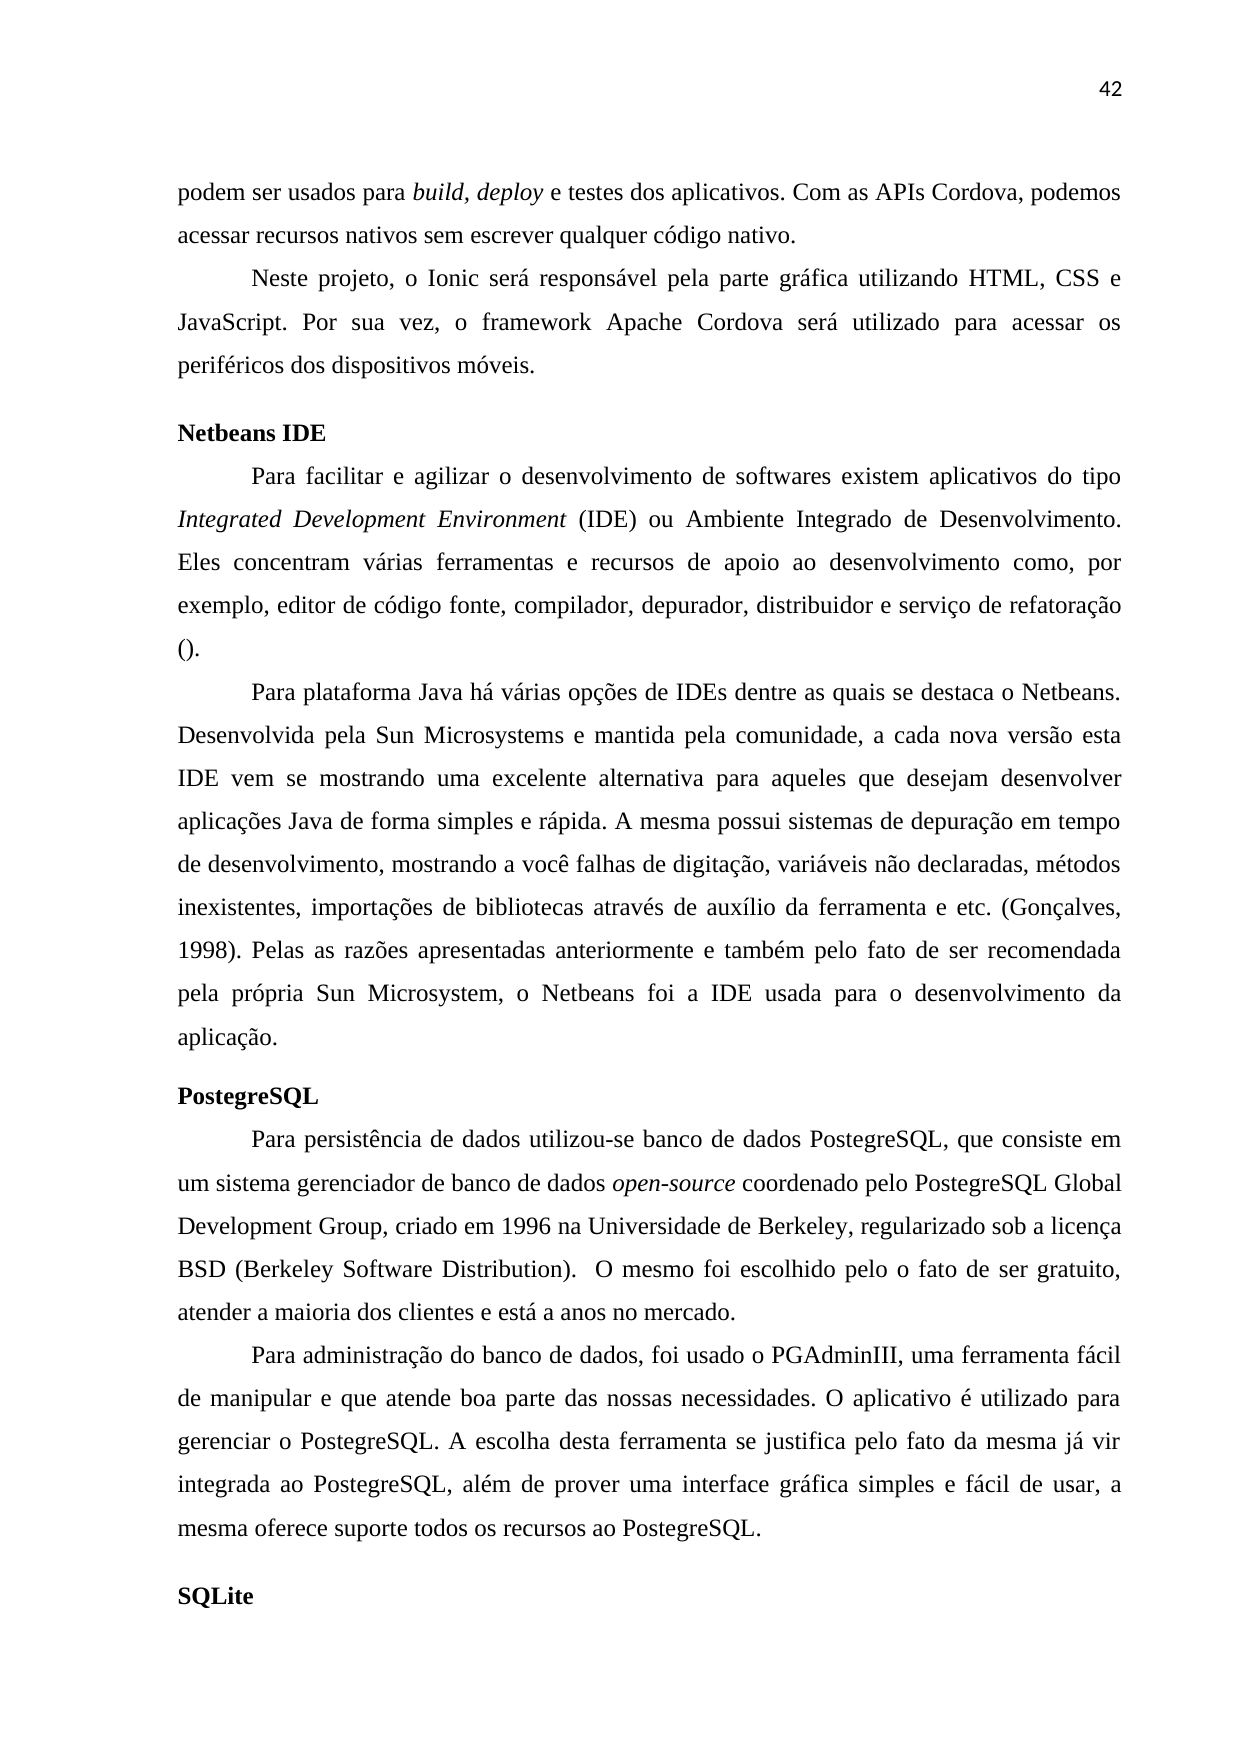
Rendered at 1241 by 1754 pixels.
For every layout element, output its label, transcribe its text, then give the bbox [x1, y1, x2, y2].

text Netbeans IDE [177, 418, 1122, 447]
text Neste projeto, o Ionic será responsável pela parte gráfica utilizando HTML, CSS e JavaScript. Por sua vez, o framework Apache Cordova será utilizado para acessar os periféricos dos dispositivos móveis. [177, 263, 1122, 378]
text PostegreSQL [177, 1081, 1122, 1110]
text Para plataforma Java há várias opções de IDEs dentre as quais se destaca o Netbeans. Desenvolvida pela Sun Microsystems e mantida pela comunidade, a cada nova versão esta IDE vem se mostrando uma excelente alternativa para aqueles que desejam desenvolver aplicações Java de forma simples e rápida. A mesma possui sistemas de depuração em tempo de desenvolvimento, mostrando a você falhas de digitação, variáveis não declaradas, métodos inexistentes, importações de bibliotecas através de auxílio da ferramenta e etc. (Gonçalves, 1998). Pelas as razões apresentadas anteriormente e também pelo fato de ser recomendada pela própria Sun Microsystem, o Netbeans foi a IDE usada para o desenvolvimento da aplicação. [177, 677, 1122, 1050]
text Para facilitar e agilizar o desenvolvimento de softwares existem aplicativos do tipo Integrated Development Environment (IDE) ou Ambiente Integrado de Desenvolvimento. Eles concentram várias ferramentas e recursos de apoio ao desenvolvimento como, por exemplo, editor de código fonte, compilador, depurador, distribuidor e serviço de refatoração (). [177, 461, 1122, 662]
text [177, 177, 1122, 249]
text Para persistência de dados utilizou-se banco de dados PostegreSQL, que consiste em um sistema gerenciador de banco de dados open-source coordenado pelo PostegreSQL Global Development Group, criado em 1996 na Universidade de Berkeley, regularizado sob a licença BSD (Berkeley Software Distribution). O mesmo foi escolhido pelo o fato de ser gratuito, atender a maioria dos clientes e está a anos no mercado. [177, 1124, 1122, 1326]
text Para administração do banco de dados, foi usado o PGAdminIII, uma ferramenta fácil de manipular e que atende boa parte das nossas necessidades. O aplicativo é utilizado para gerenciar o PostegreSQL. A escolha desta ferramenta se justifica pelo fato da mesma já vir integrada ao PostegreSQL, além de prover uma interface gráfica simples e fácil de usar, a mesma oferece suporte todos os recursos ao PostegreSQL. [177, 1340, 1122, 1541]
text SQLite [177, 1581, 1122, 1609]
